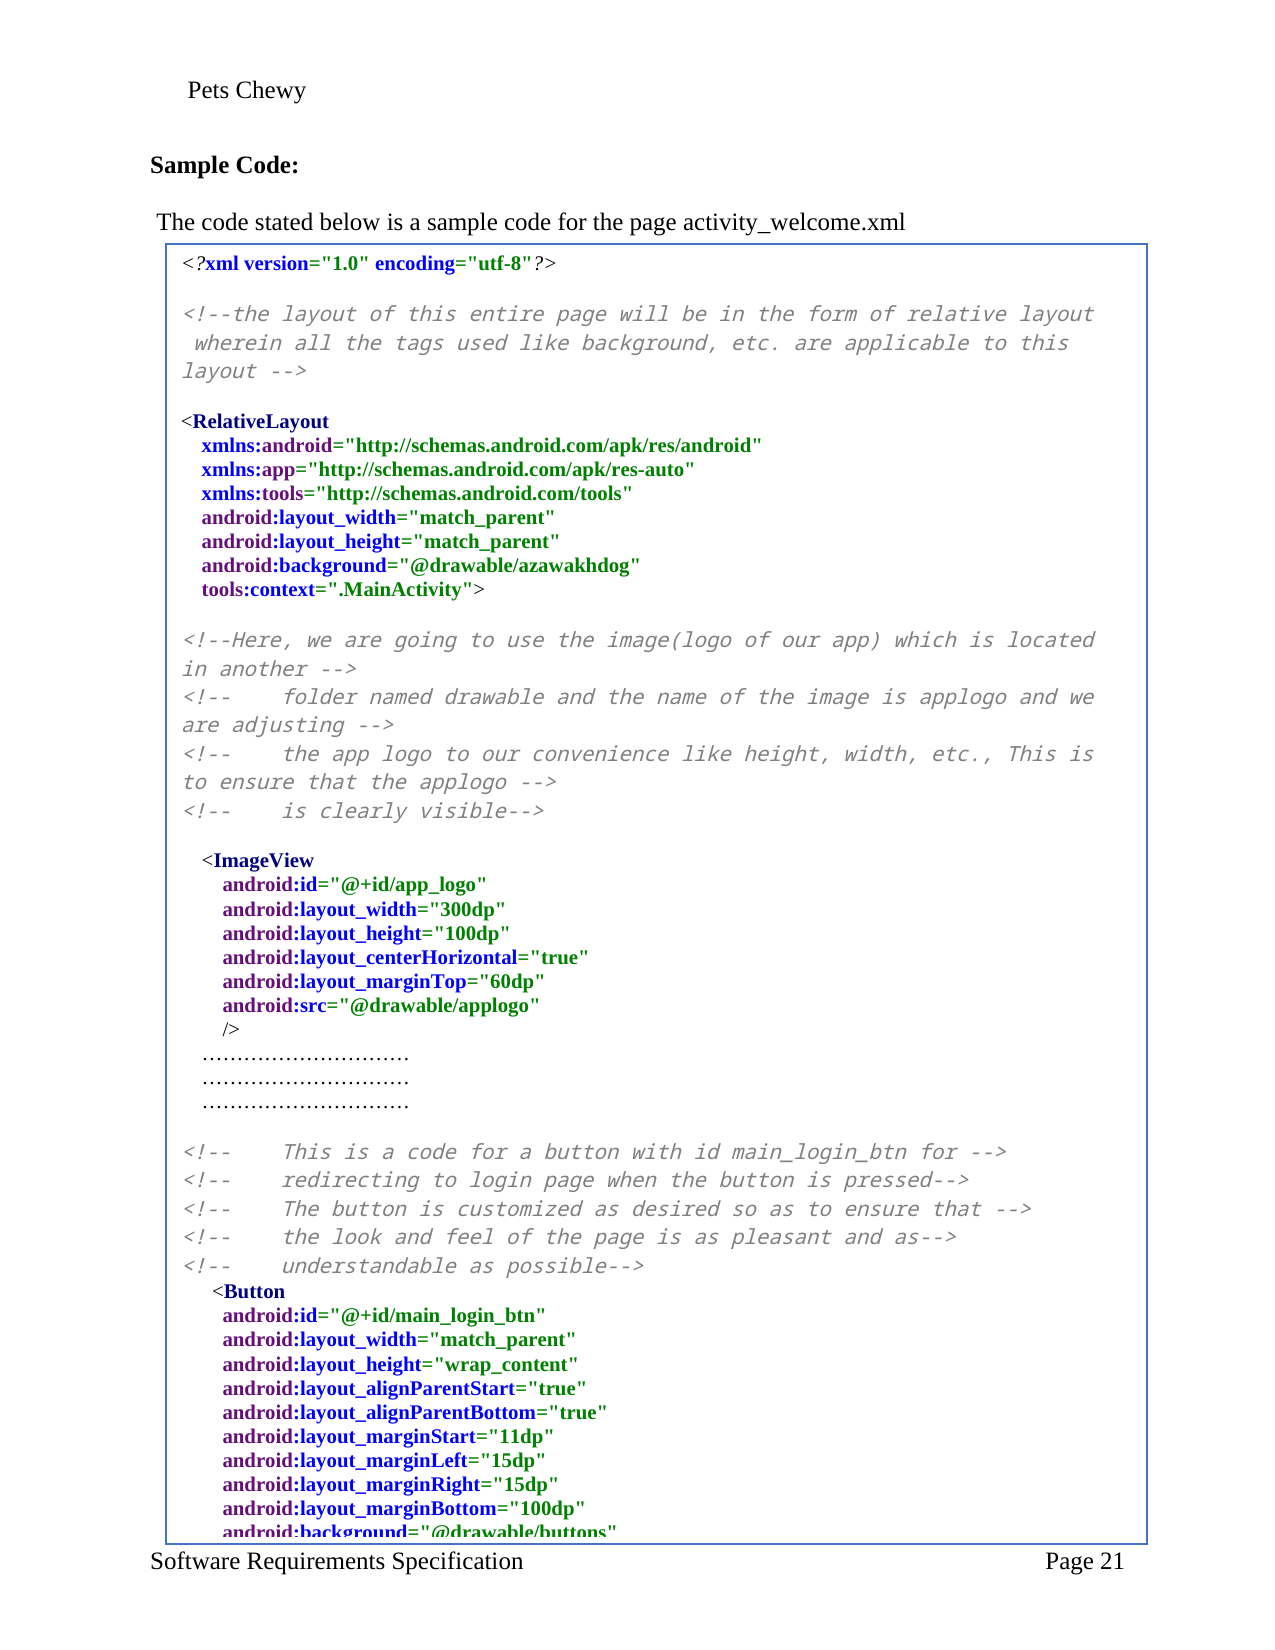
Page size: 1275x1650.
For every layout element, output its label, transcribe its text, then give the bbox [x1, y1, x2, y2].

text The code stated below is a sample code for the page activity_welcome.xml [150, 207, 1125, 236]
text Sample Code: [150, 150, 1125, 179]
